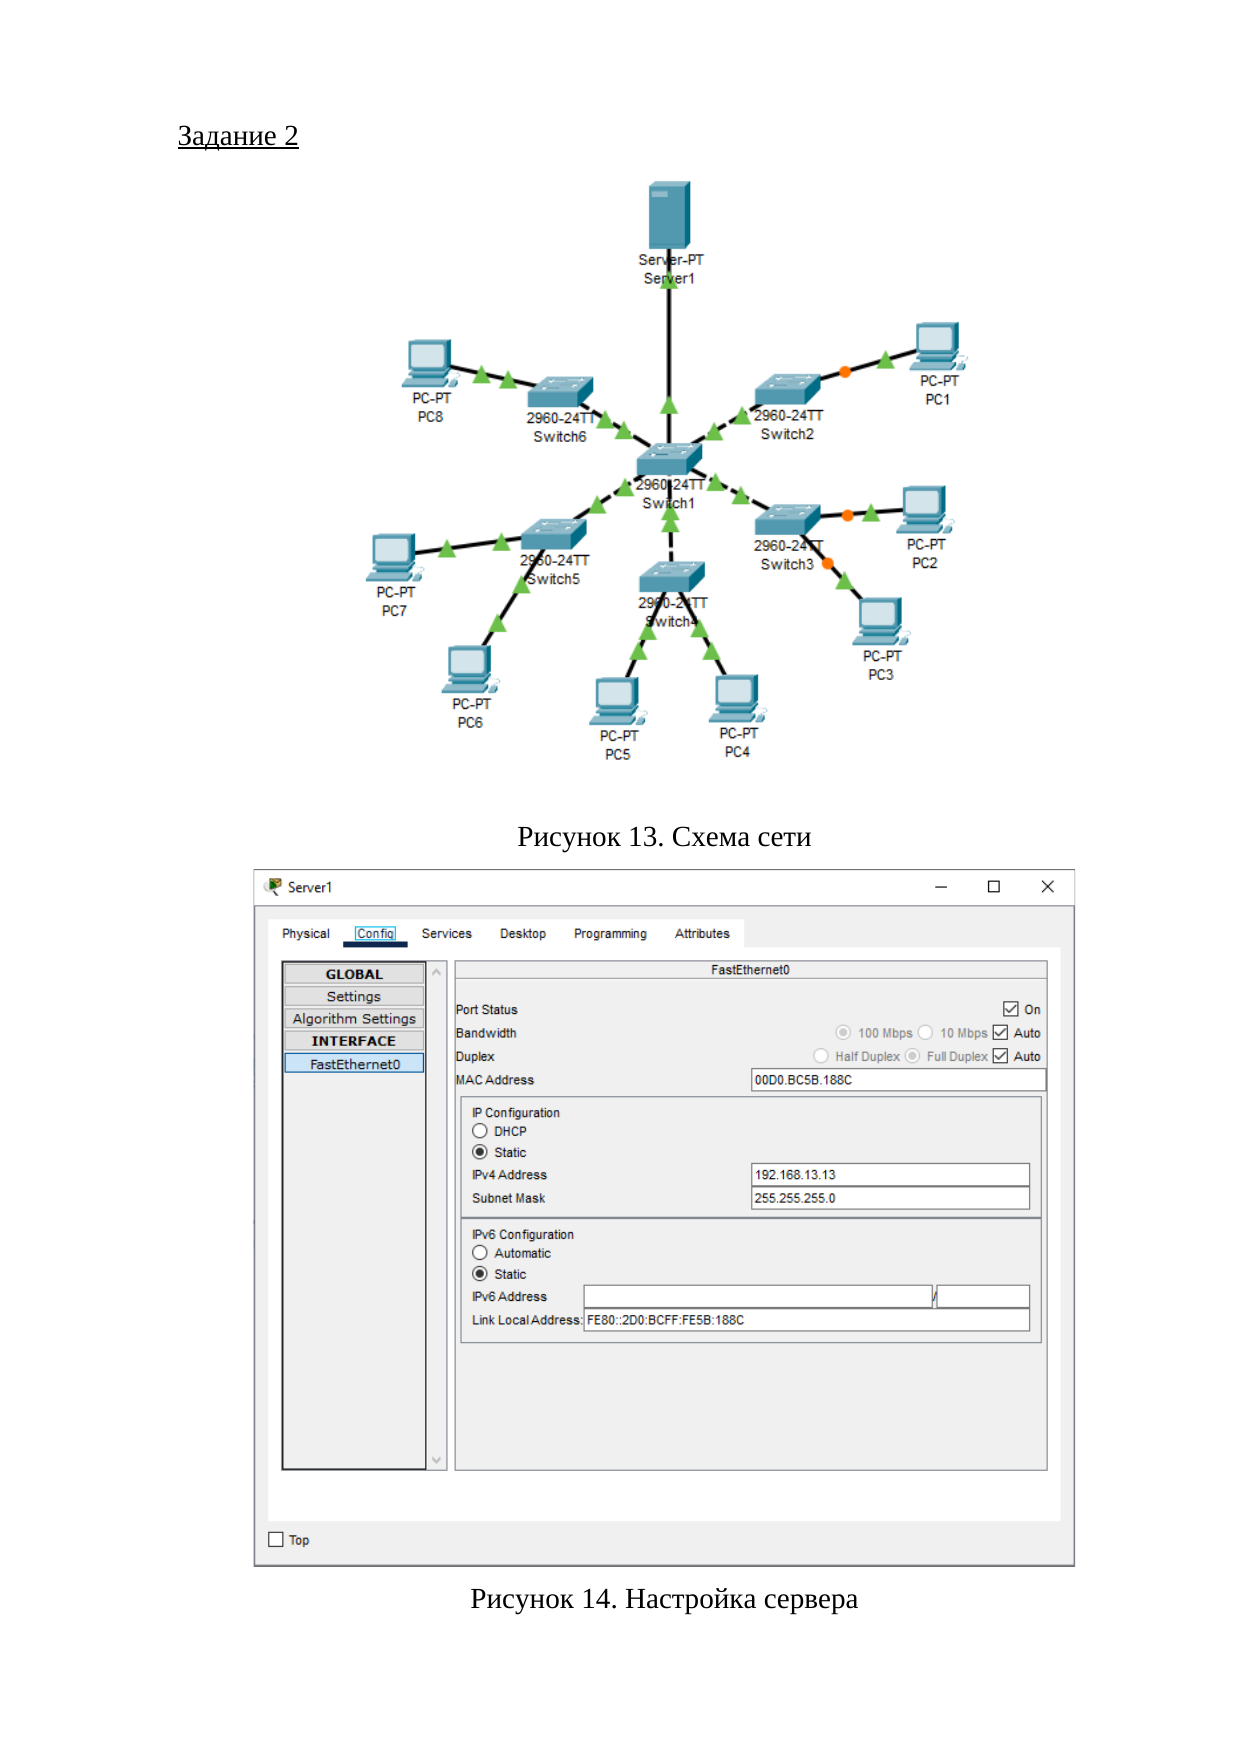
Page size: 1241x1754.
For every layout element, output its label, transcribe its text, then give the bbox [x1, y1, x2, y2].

text Рисунок 14. Настройка сервера [177, 1581, 1152, 1614]
text Рисунок 13. Схема сети [177, 819, 1152, 852]
picture [285, 168, 1044, 805]
text Задание 2 [177, 118, 1152, 152]
picture [253, 869, 1076, 1567]
